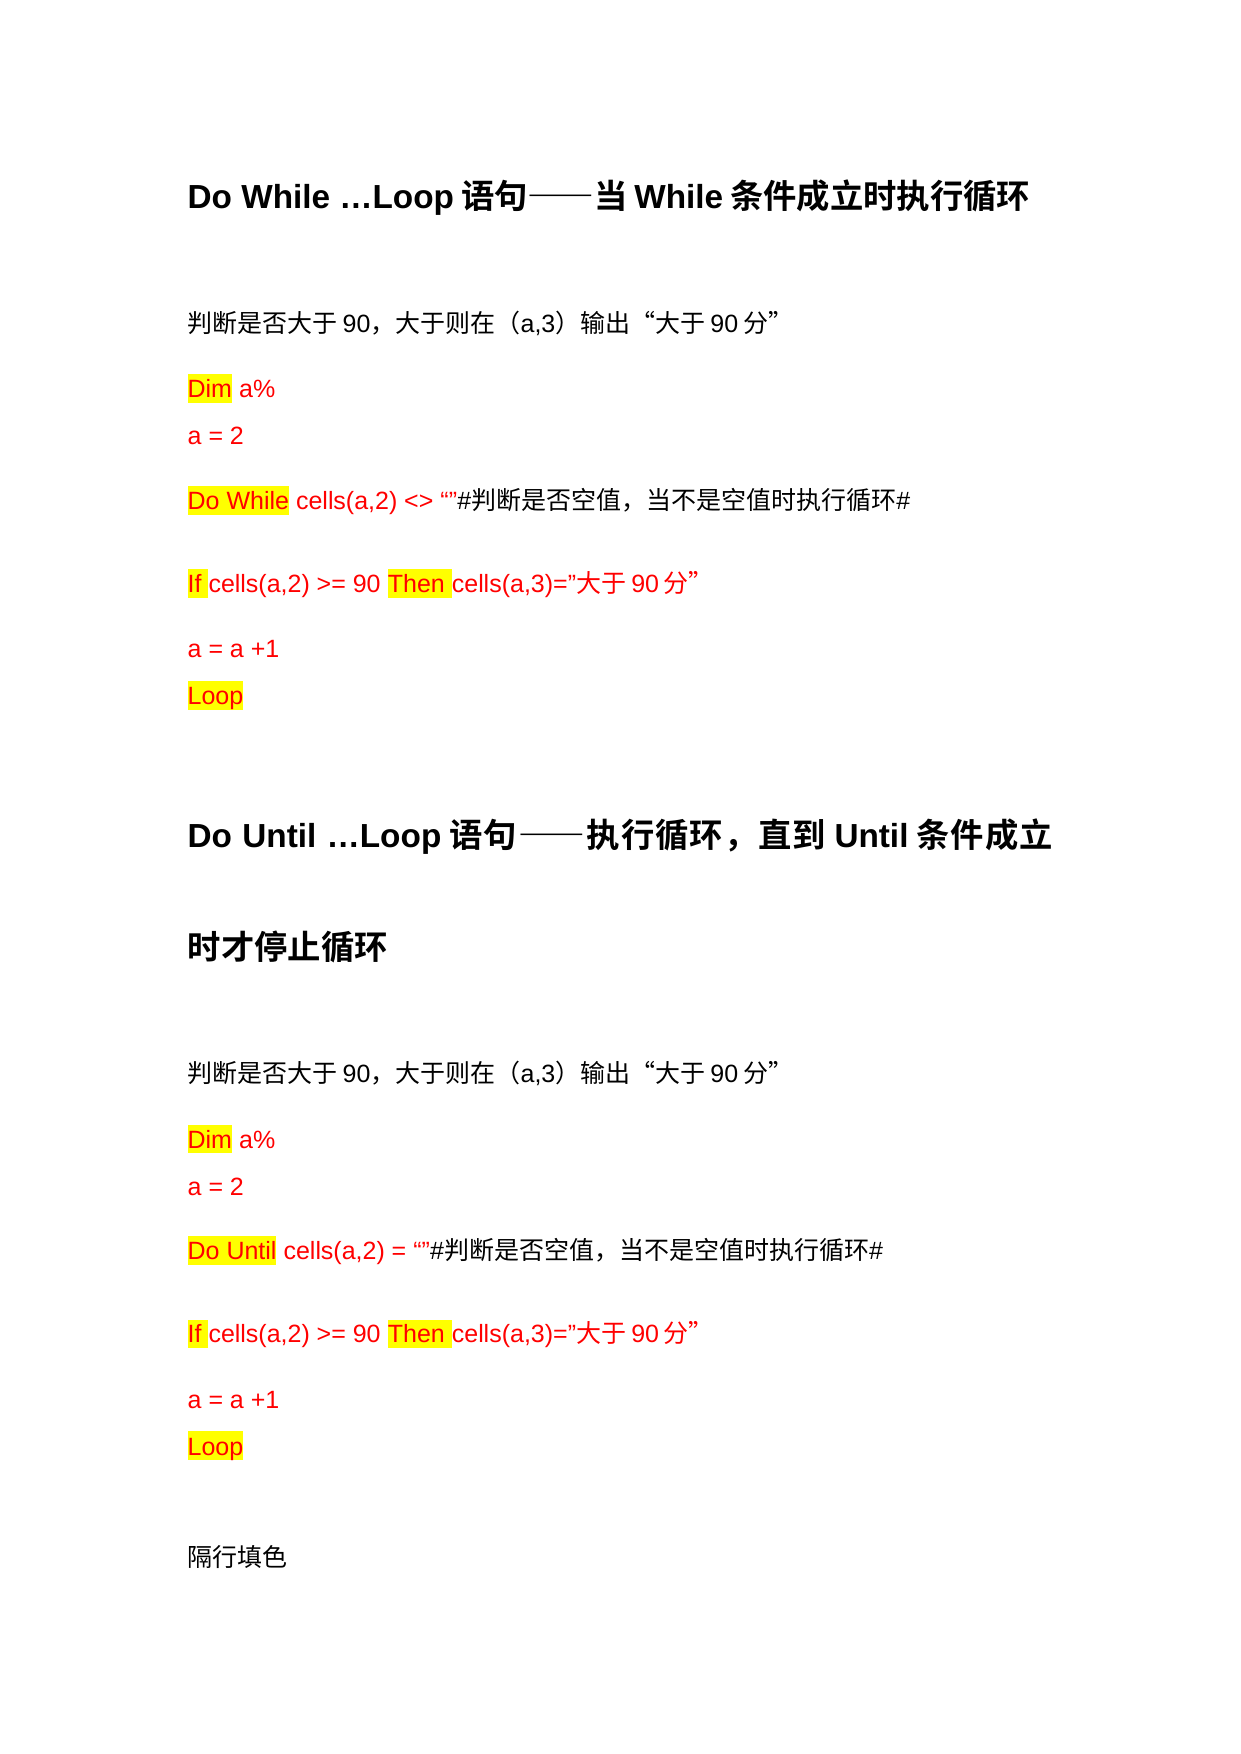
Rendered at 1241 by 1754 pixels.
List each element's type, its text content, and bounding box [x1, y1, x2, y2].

text 隔行填色 [187, 1523, 1053, 1588]
text a = 2 [187, 419, 1053, 452]
subtitle Do Until …Loop语句——执行循环，直到Until条件成立时才停止循环 [187, 800, 1053, 977]
text Dim a% [187, 372, 1053, 405]
text Do While cells(a,2) <> “”#判断是否空值，当不是空值时执行循环# [187, 466, 1053, 531]
text a = a +1 [187, 632, 1053, 665]
text a = 2 [187, 1169, 1053, 1202]
text 判断是否大于90，大于则在（a,3）输出“大于90分” [187, 1039, 1053, 1104]
text If cells(a,2) >= 90 Then cells(a,3)=”大于90分” [187, 549, 1053, 614]
text Loop [187, 679, 1053, 712]
text 判断是否大于90，大于则在（a,3）输出“大于90分” [187, 289, 1053, 354]
text Dim a% [187, 1123, 1053, 1155]
text a = a +1 [187, 1383, 1053, 1415]
text Loop [187, 1429, 1053, 1462]
text If cells(a,2) >= 90 Then cells(a,3)=”大于90分” [187, 1299, 1053, 1364]
text Do Until cells(a,2) = “”#判断是否空值，当不是空值时执行循环# [187, 1216, 1053, 1281]
subtitle Do While …Loop语句——当While条件成立时执行循环 [187, 162, 1053, 227]
